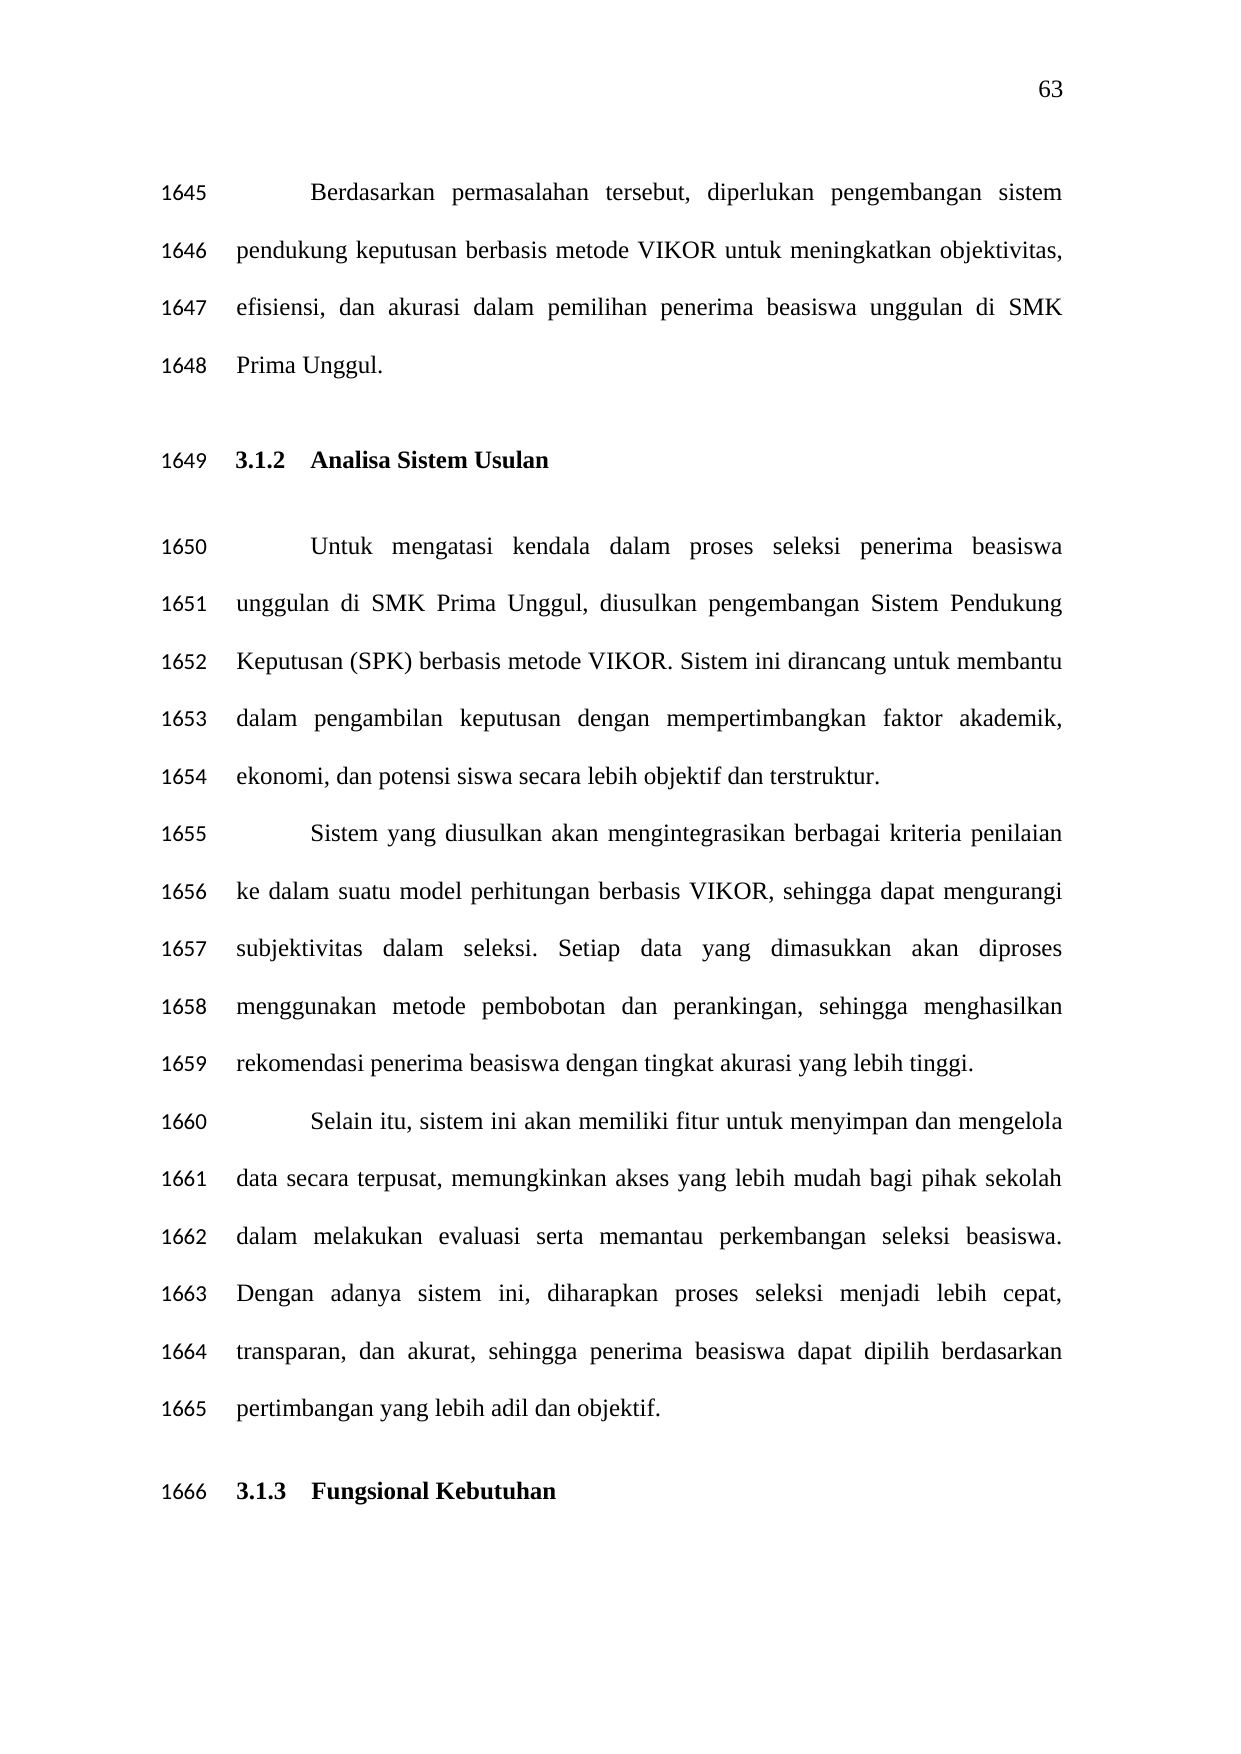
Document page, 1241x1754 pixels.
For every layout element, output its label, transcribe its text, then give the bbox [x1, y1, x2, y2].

text Sistem yang diusulkan akan mengintegrasikan berbagai kriteria penilaian ke dalam suatu model perhitungan berbasis VIKOR, sehingga dapat mengurangi subjektivitas dalam seleksi. Setiap data yang dimasukkan akan diproses menggunakan metode pembobotan dan perankingan, sehingga menghasilkan rekomendasi penerima beasiswa dengan tingkat akurasi yang lebih tinggi. [236, 818, 1063, 1077]
subtitle Analisa Sistem Usulan [235, 445, 1063, 473]
text Untuk mengatasi kendala dalam proses seleksi penerima beasiswa unggulan di SMK Prima Unggul, diusulkan pengembangan Sistem Pendukung Keputusan (SPK) berbasis metode VIKOR. Sistem ini dirancang untuk membantu dalam pengambilan keputusan dengan mempertimbangkan faktor akademik, ekonomi, dan potensi siswa secara lebih objektif dan terstruktur. [236, 531, 1063, 790]
subtitle Fungsional Kebutuhan [236, 1476, 1063, 1505]
text Berdasarkan permasalahan tersebut, diperlukan pengembangan sistem pendukung keputusan berbasis metode VIKOR untuk meningkatkan objektivitas, efisiensi, dan akurasi dalam pemilihan penerima beasiswa unggulan di SMK Prima Unggul. [236, 177, 1063, 378]
text Selain itu, sistem ini akan memiliki fitur untuk menyimpan dan mengelola data secara terpusat, memungkinkan akses yang lebih mudah bagi pihak sekolah dalam melakukan evaluasi serta memantau perkembangan seleksi beasiswa. Dengan adanya sistem ini, diharapkan proses seleksi menjadi lebih cepat, transparan, dan akurat, sehingga penerima beasiswa dapat dipilih berdasarkan pertimbangan yang lebih adil dan objektif. [236, 1106, 1063, 1422]
